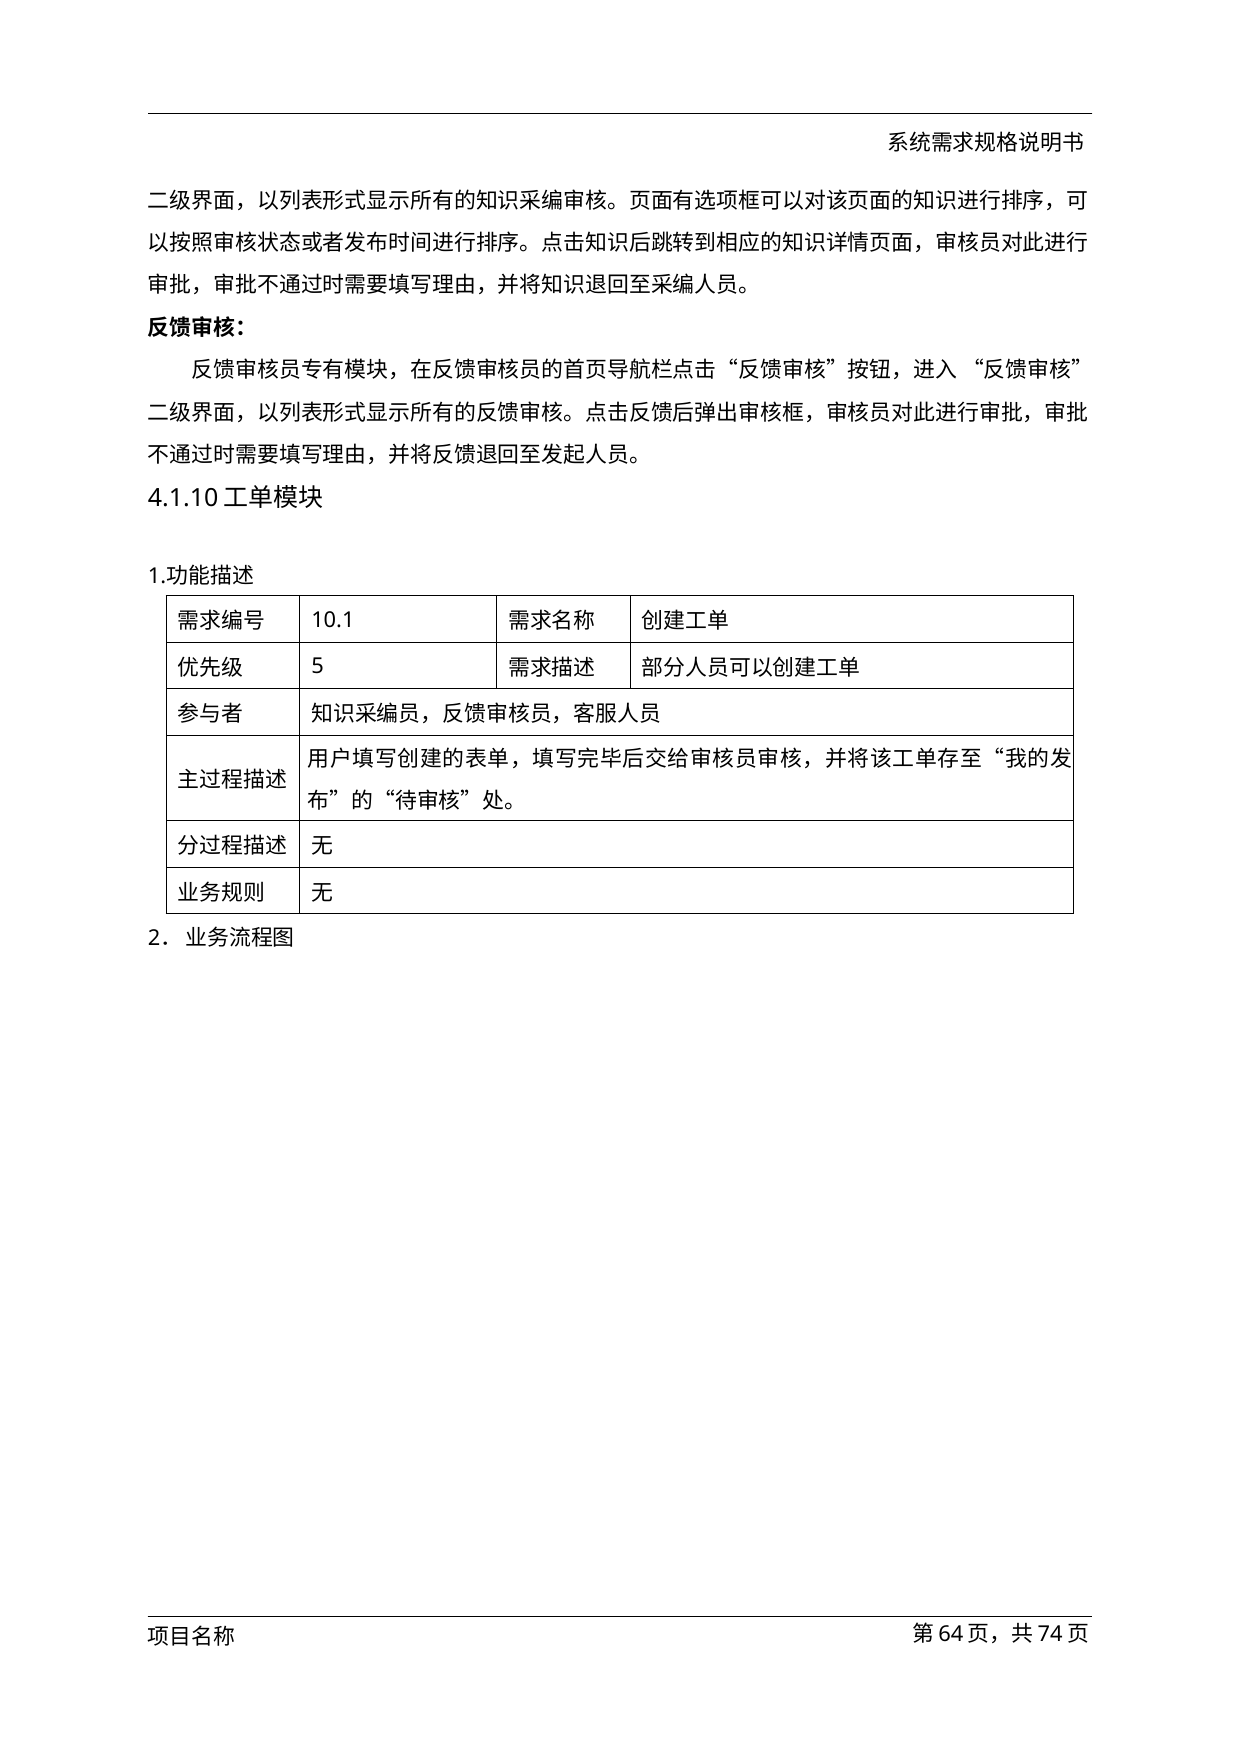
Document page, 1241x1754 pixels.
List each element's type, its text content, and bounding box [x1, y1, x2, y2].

subtitle 4.1.10工单模块 [148, 474, 1104, 517]
text 1.功能描述 [148, 553, 1104, 595]
table_cell 需求描述 [497, 643, 630, 688]
text 反馈审核： [148, 304, 1104, 347]
table_cell 无 [300, 821, 1073, 867]
table_header 需求名称 [497, 596, 630, 642]
table_header 需求编号 [167, 596, 299, 642]
table_cell 部分人员可以创建工单 [631, 643, 1073, 688]
table_cell 优先级 [167, 643, 299, 688]
table_cell 用户填写创建的表单，填写完毕后交给审核员审核，并将该工单存至“我的发布”的“待审核”处。 [300, 736, 1073, 820]
table_cell 主过程描述 [167, 736, 299, 820]
table_header 创建工单 [631, 596, 1073, 642]
table_cell 参与者 [167, 689, 299, 734]
list 业务流程图 [148, 914, 1104, 957]
table_cell 无 [300, 868, 1073, 913]
table_header 10.1 [300, 596, 496, 642]
text 反馈审核员专有模块，在反馈审核员的首页导航栏点击“反馈审核”按钮，进入 “反馈审核”二级界面，以列表形式显示所有的反馈审核。点击反馈后弹出审核框，审核员对此进行审批，审批不通过时需要填写理由，并将反馈退回至发起人员。 [148, 347, 1104, 474]
table_cell 分过程描述 [167, 821, 299, 867]
table_cell 知识采编员，反馈审核员，客服人员 [300, 689, 1073, 734]
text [148, 177, 1104, 304]
table_cell 5 [300, 643, 496, 688]
table_cell 业务规则 [167, 868, 299, 913]
